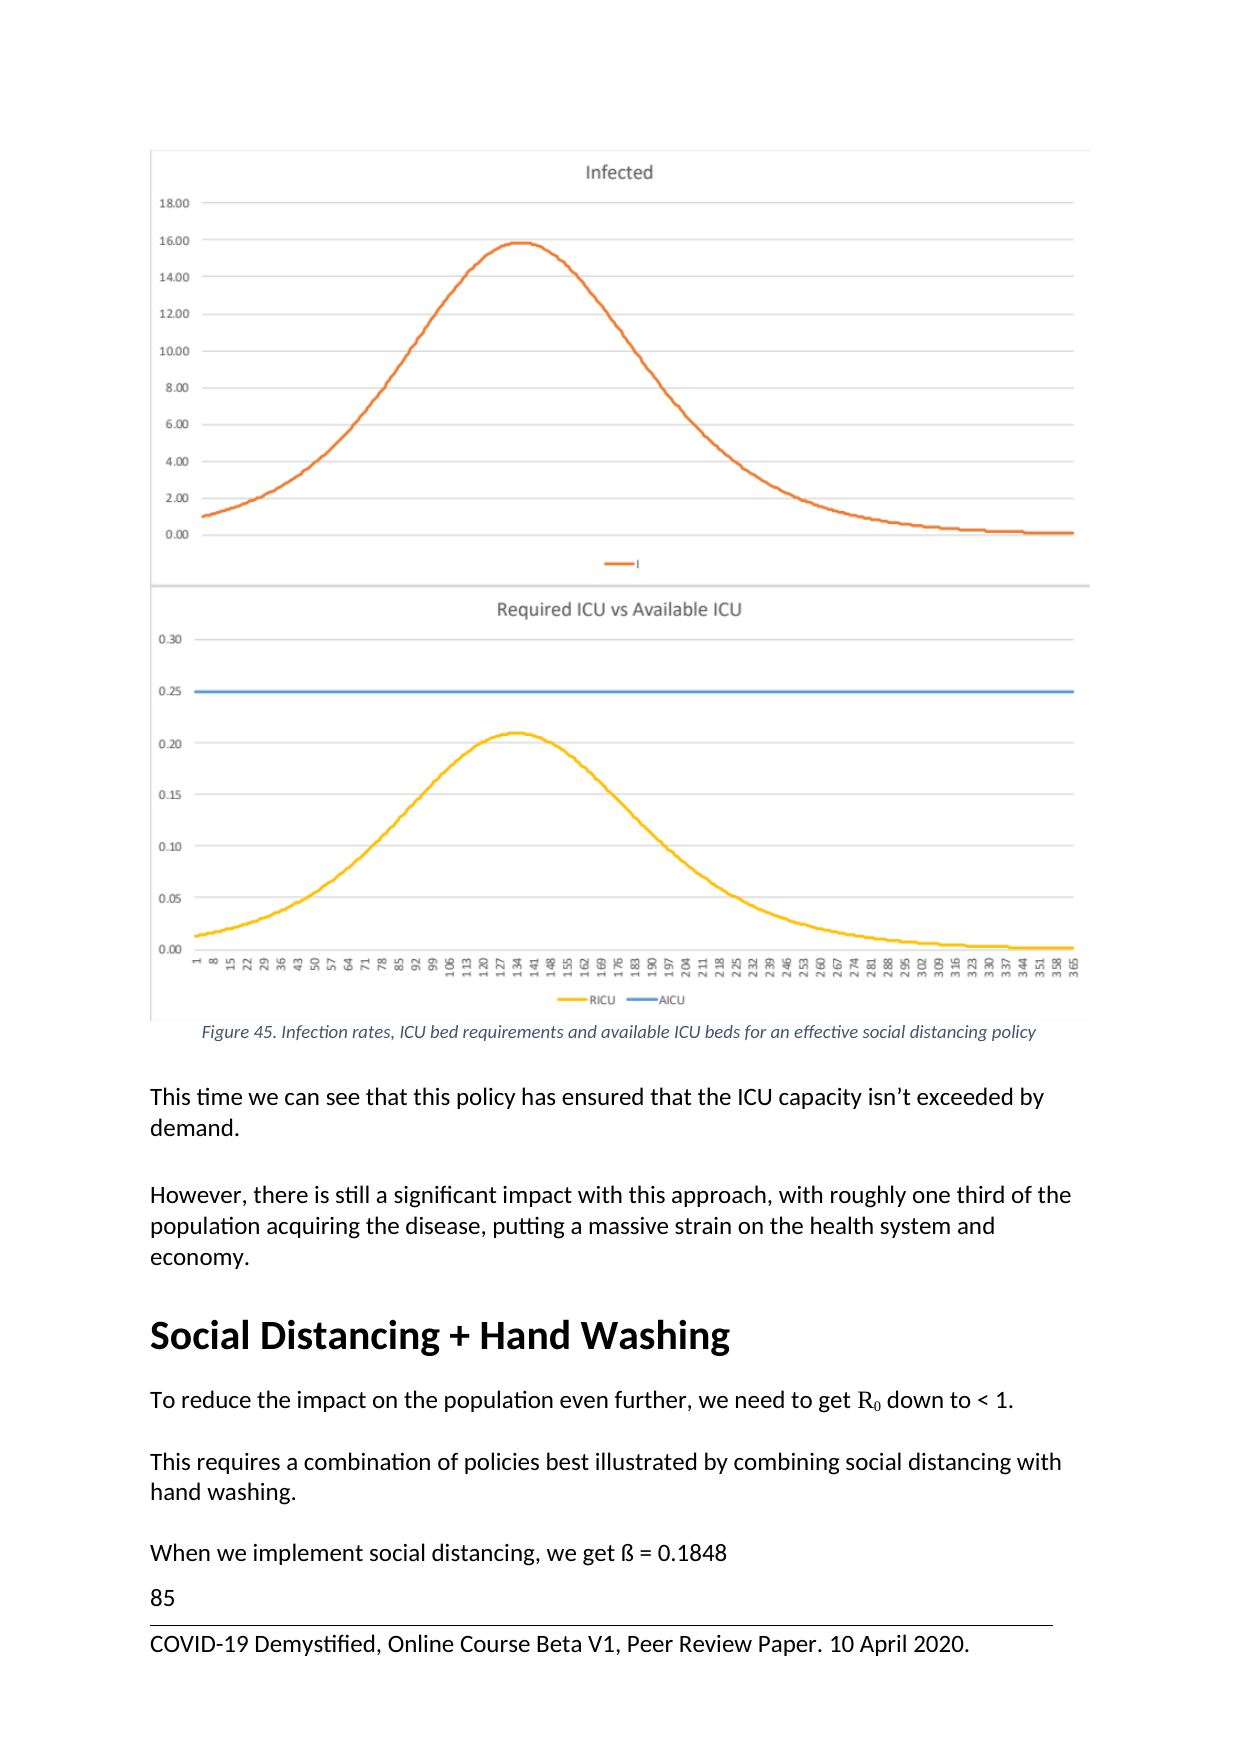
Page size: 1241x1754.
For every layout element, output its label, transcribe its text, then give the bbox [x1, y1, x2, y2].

text When we implement social distancing, we get ß = 0.1848 [150, 1537, 1090, 1568]
text Figure 45. Infection rates, ICU bed requirements and available ICU beds for an effective social distancing policy [150, 1021, 1090, 1044]
subtitle This time we can see that this policy has ensured that the ICU capacity isn’t exceeded by demand. [150, 1081, 1090, 1142]
subtitle Social Distancing + Hand Washing [150, 1309, 1090, 1359]
subtitle However, there is still a significant impact with this approach, with roughly one third of the population acquiring the disease, putting a massive strain on the health system and economy. [150, 1180, 1090, 1271]
text To reduce the impact on the population even further, we need to get R0 down to < 1. [150, 1384, 1090, 1415]
text This requires a combination of policies best illustrated by combining social distancing with hand washing. [150, 1446, 1090, 1507]
